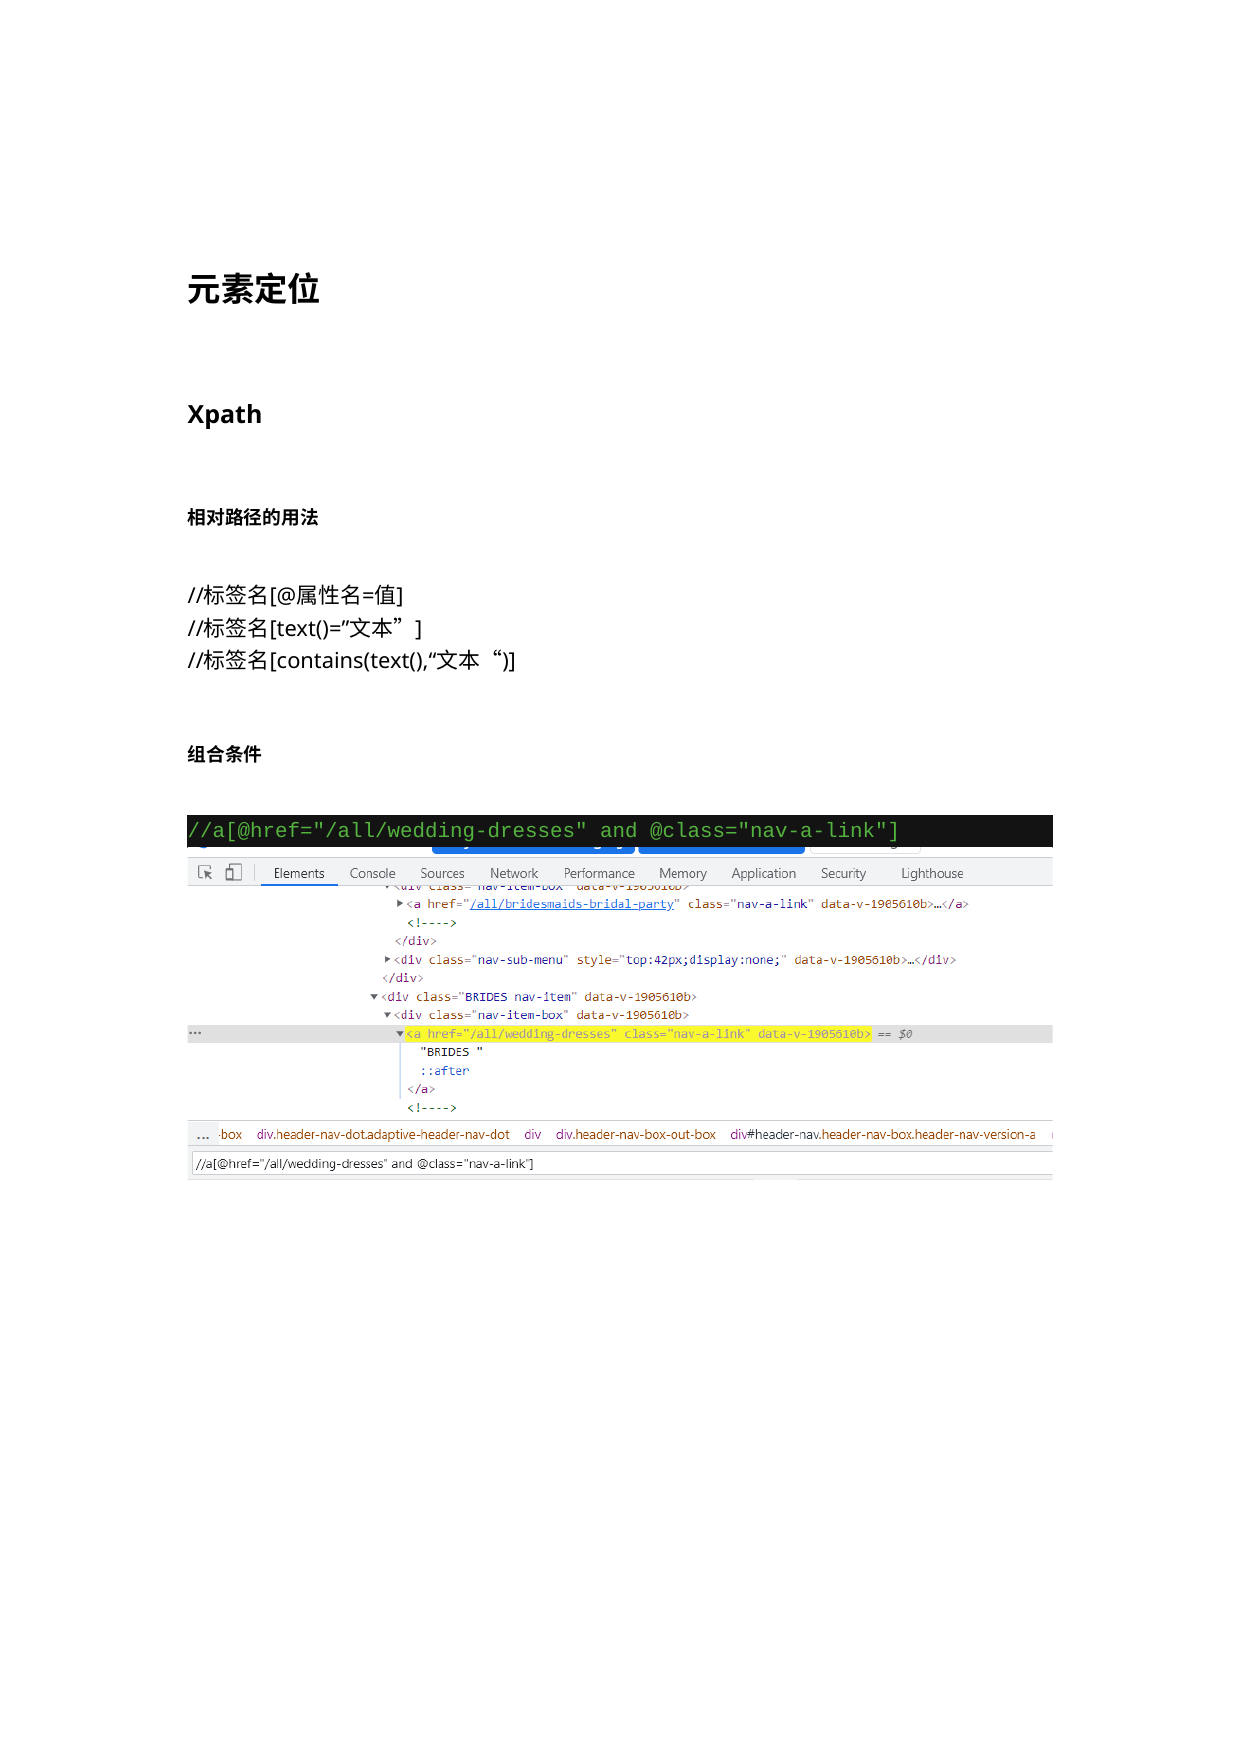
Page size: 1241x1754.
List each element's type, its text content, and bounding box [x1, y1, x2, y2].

subtitle 元素定位 [187, 254, 1053, 319]
text //a[@href="/all/wedding-dresses" and @class="nav-a-link"] [187, 815, 1053, 847]
text //标签名[text()=”文本”] [187, 611, 1053, 643]
subtitle 相对路径的用法 [187, 500, 1053, 533]
subtitle 组合条件 [187, 737, 1053, 770]
subtitle Xpath [187, 381, 1053, 446]
text //标签名[@属性名=值] [187, 578, 1053, 611]
picture [187, 847, 1053, 1180]
text //标签名[contains(text(),“文本“)] [187, 643, 1053, 676]
